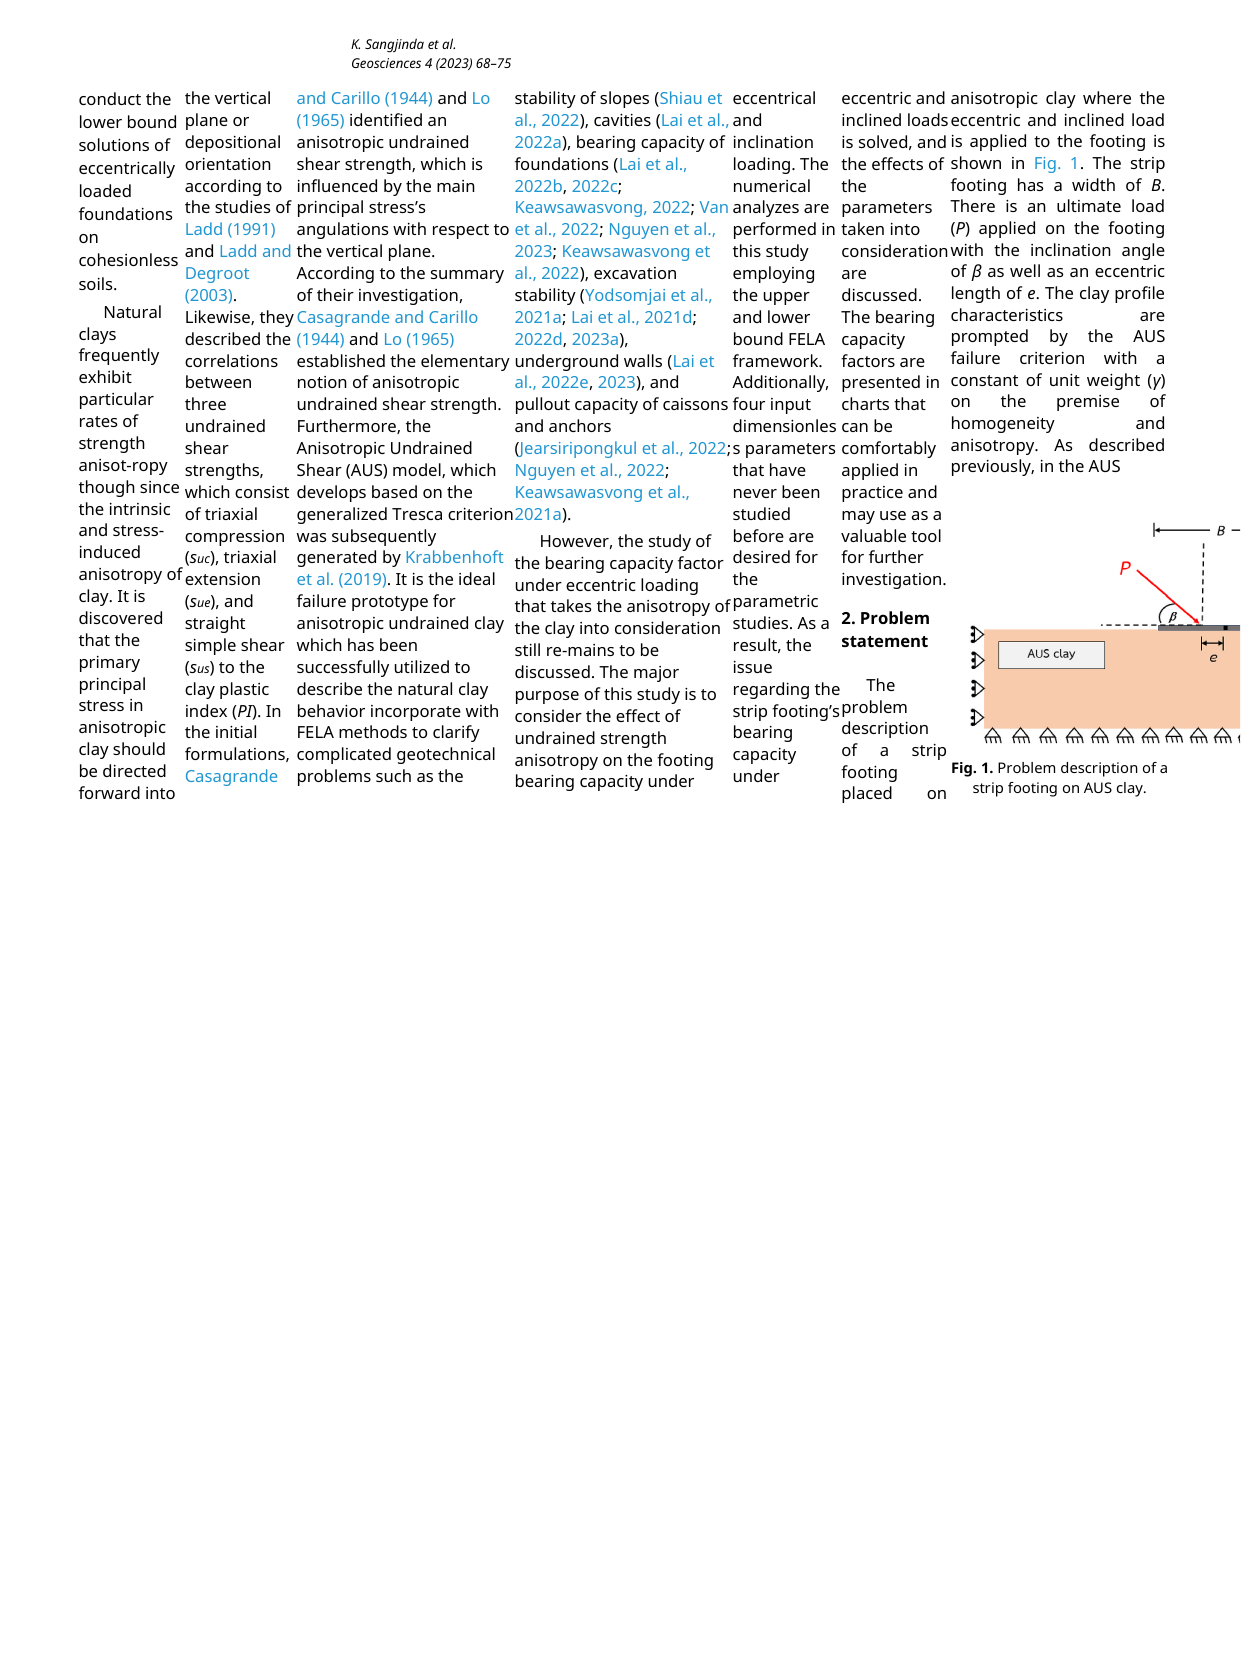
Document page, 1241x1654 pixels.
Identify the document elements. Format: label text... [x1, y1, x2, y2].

text 2. Problem statement [841, 607, 950, 652]
text K. Sangjinda et al. Artificial Intelligence in Geosciences 4 (2023) 68–75 [351, 35, 623, 72]
text Natural clays frequently exhibit particular rates of strength anisot-ropy though since the intrinsic and stress-induced anisotropy of clay. It is discovered that the primary principal stress in anisotropic clay should be directed forward into the vertical plane or depositional orientation according to the studies of Ladd (1991) and Ladd and Degroot (2003). Likewise, they described the correlations between three undrained shear strengths, which consist of triaxial compression (suc), triaxial extension (sue), and straight simple shear (sus) to the clay plastic index (PI). In the initial formulations, Casagrande and Carillo (1944) and Lo (1965) identified an anisotropic undrained shear strength, which is influenced by the main principal stress’s angulations with respect to the vertical plane. According to the summary of their investigation, Casagrande and Carillo (1944) and Lo (1965) established the elementary notion of anisotropic undrained shear strength. Furthermore, the Anisotropic Undrained Shear (AUS) model, which develops based on the generalized Tresca criterion was subsequently generated by Krabbenhoft et al. (2019). It is the ideal failure prototype for anisotropic undrained clay which has been successfully utilized to describe the natural clay behavior incorporate with FELA methods to clarify complicated geotechnical problems such as the stability of slopes (Shiau et al., 2022), cavities (Lai et al., 2022a), bearing capacity of foundations (Lai et al., 2022b, 2022c; Keawsawasvong, 2022; Van et al., 2022; Nguyen et al., 2023; Keawsawasvong et al., 2022), excavation stability (Yodsomjai et al., 2021a; Lai et al., 2021d; 2022d, 2023a), underground walls (Lai et al., 2022e, 2023), and pullout capacity of caissons and anchors (Jearsiripongkul et al., 2022; Nguyen et al., 2022; Keawsawasvong et al., 2021a). [78, 87, 732, 804]
text However, the study of the bearing capacity factor under eccentric loading that takes the anisotropy of the clay into consideration still re-mains to be discussed. The major purpose of this study is to consider the effect of undrained strength anisotropy on the footing bearing capacity under eccentrical and inclination loading. The numerical analyzes are performed in this study employing the upper and lower bound FELA framework. Additionally, four input dimensionless parameters that have never been studied before are desired for the parametric studies. As a result, the issue regarding the strip footing’s bearing capacity under eccentric and inclined loads is solved, and the effects of the parameters taken into consideration are discussed. The bearing capacity factors are presented in charts that can be comfortably applied in practice and may use as a valuable tool for further investigation. [514, 87, 950, 792]
text The problem description of a strip footing placed on anisotropic clay where the eccentric and inclined load is applied to the footing is shown in Fig. 1. The strip footing has a width of B. There is an ultimate load (P) applied on the footing with the inclination angle of β as well as an eccentric length of e. The clay profile characteristics are prompted by the AUS failure criterion with a constant of unit weight (γ) on the premise of homogeneity and anisotropy. As described previously, in the AUS [950, 87, 1165, 477]
picture [969, 522, 1241, 745]
text Fig. 1. Problem description of a strip footing on AUS clay. [950, 758, 1169, 798]
text conduct the lower bound solutions of eccentrically loaded foundations on cohesionless soils. [78, 87, 184, 295]
